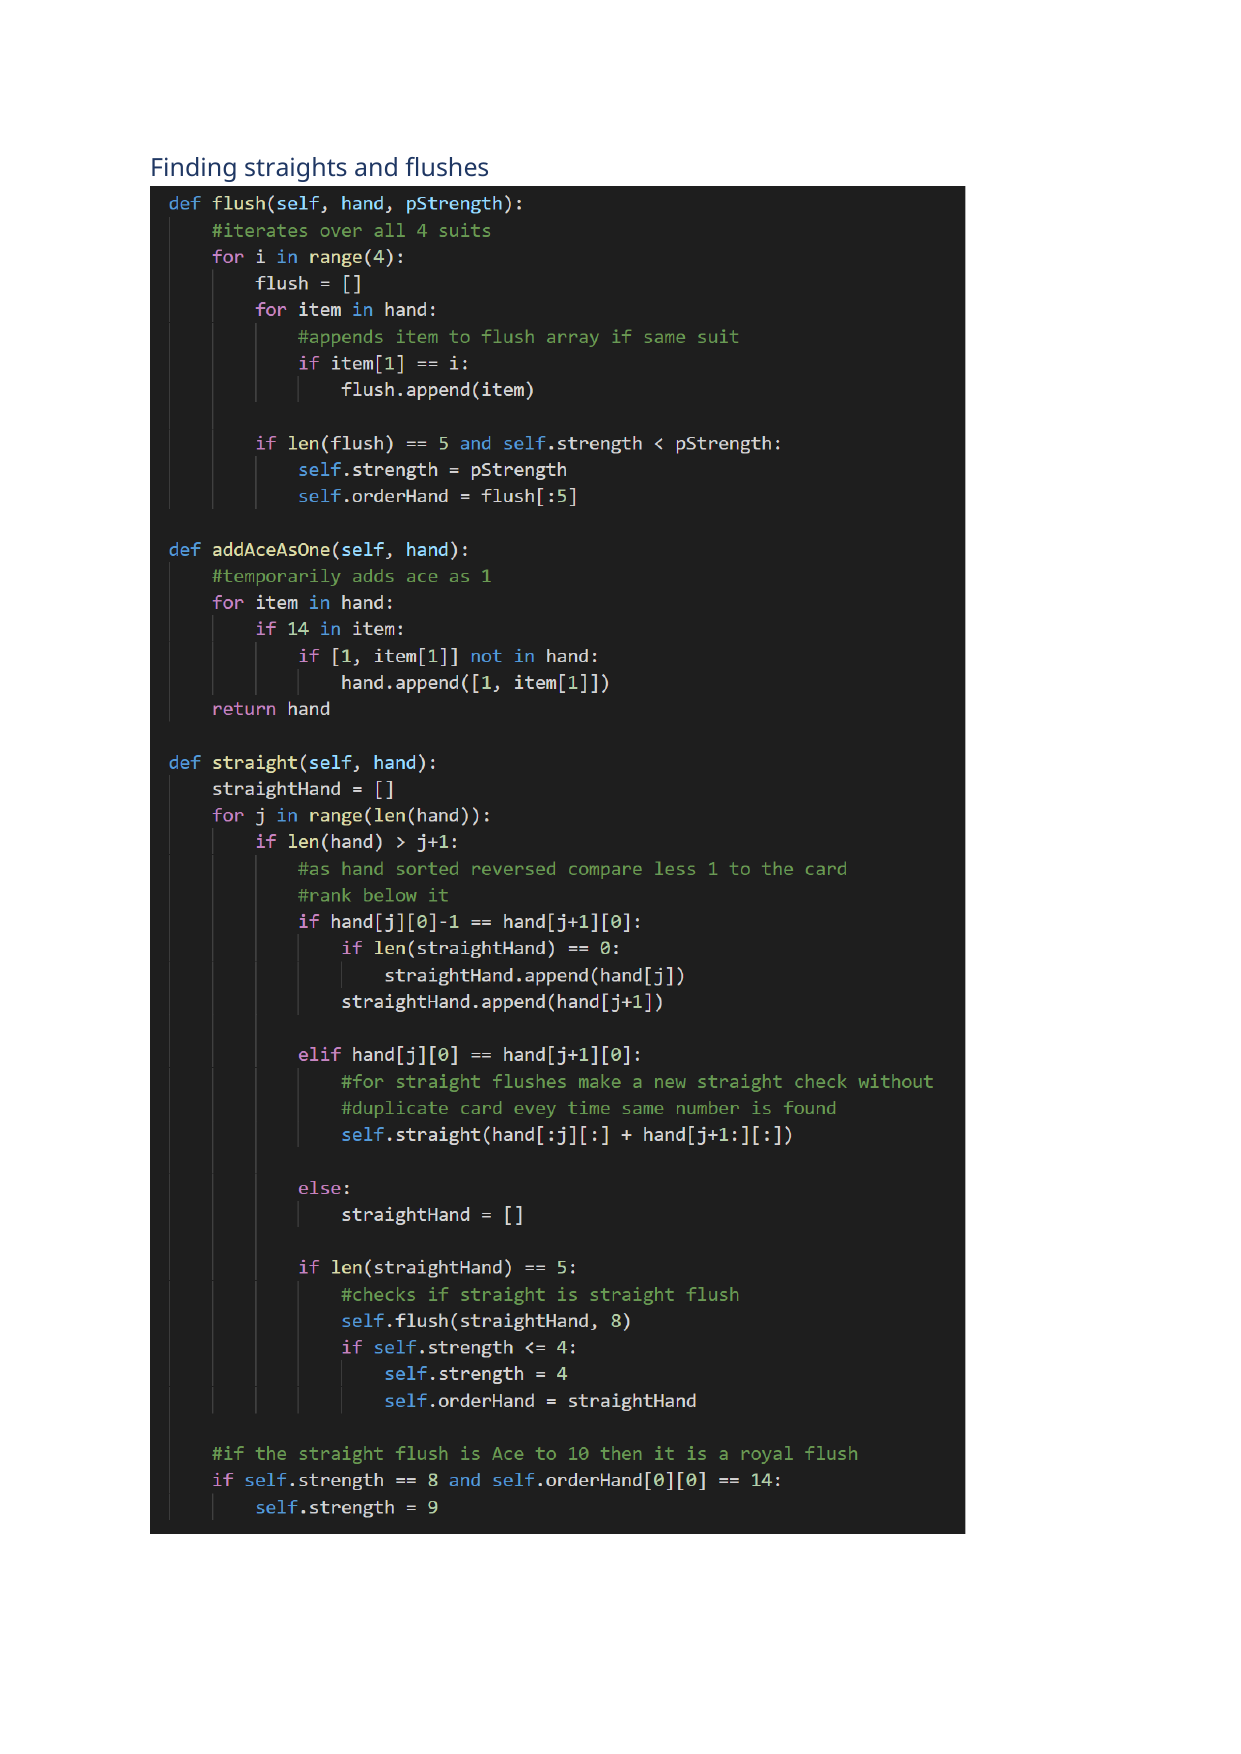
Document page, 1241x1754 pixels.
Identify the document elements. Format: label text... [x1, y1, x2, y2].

subtitle Finding straights and flushes [150, 150, 1090, 184]
picture [150, 186, 966, 1534]
